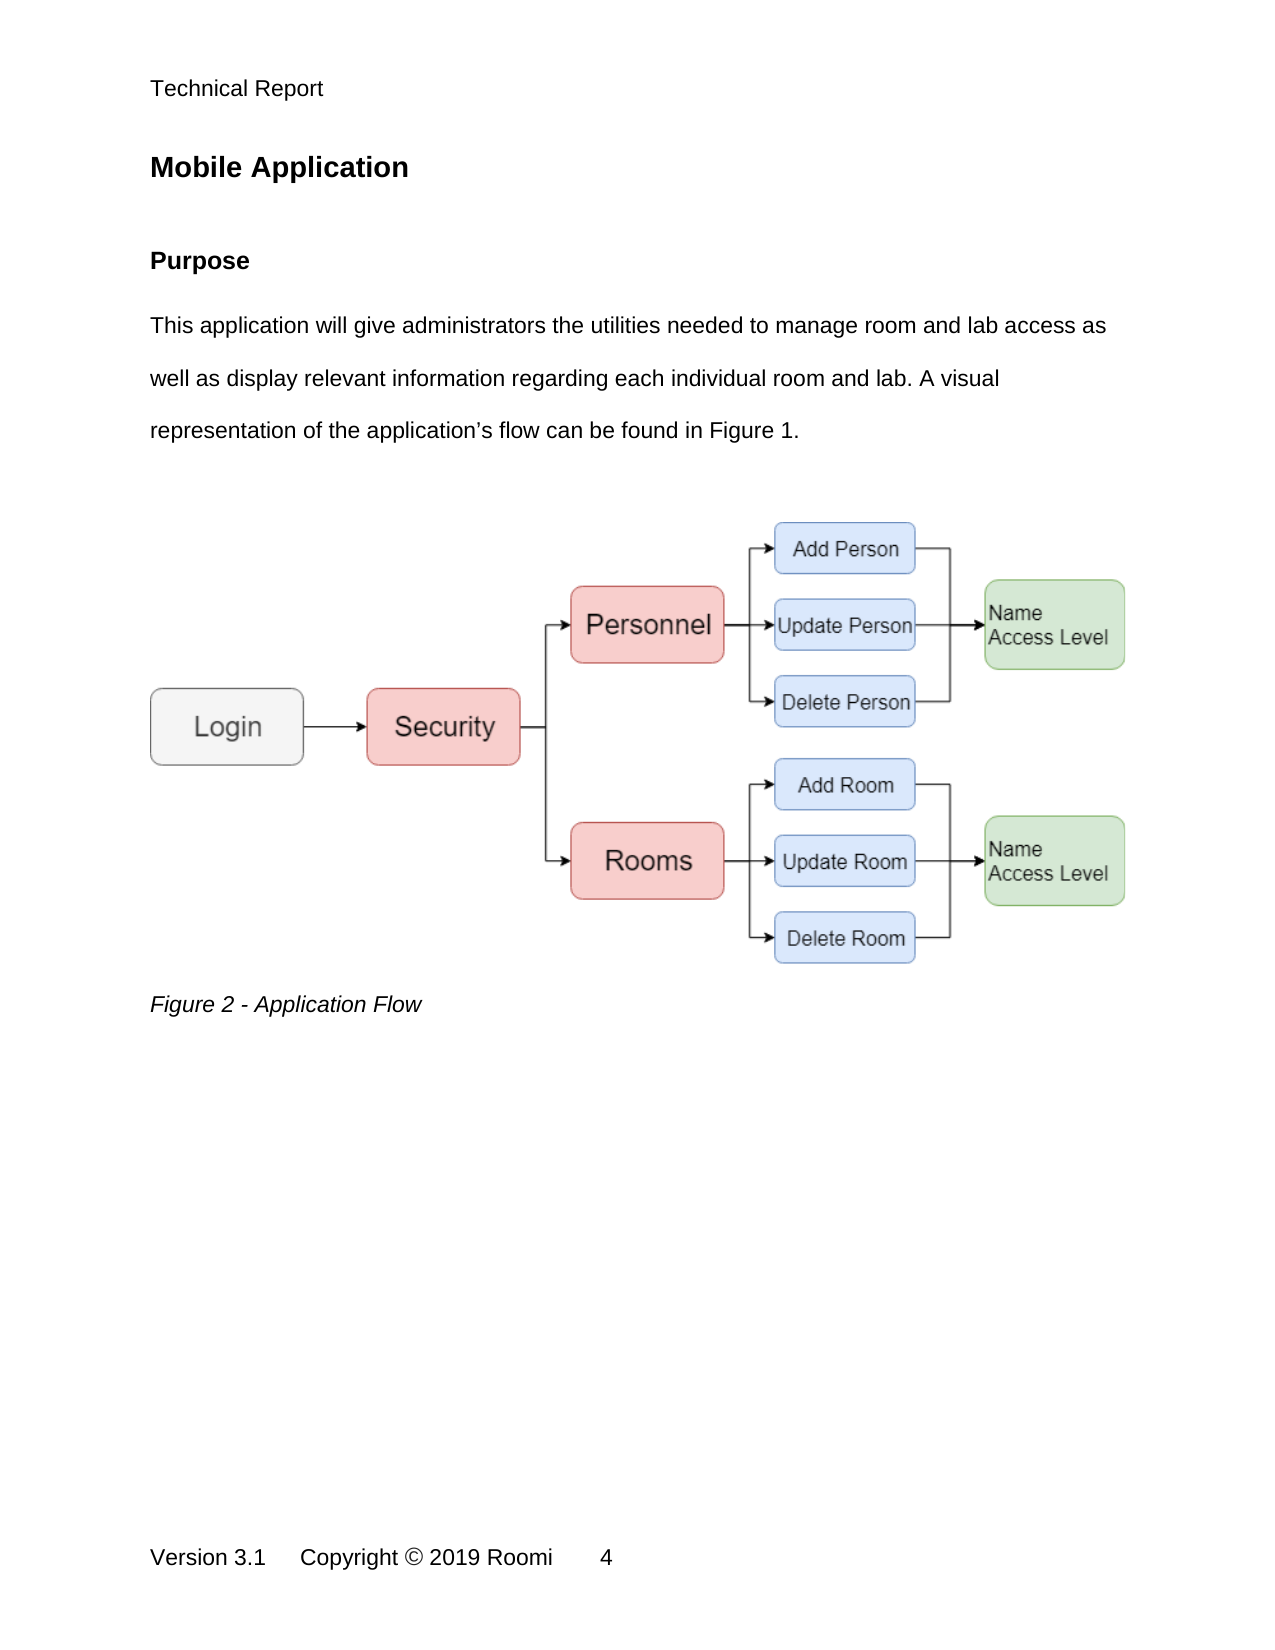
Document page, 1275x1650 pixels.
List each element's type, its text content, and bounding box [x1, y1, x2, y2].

picture [150, 522, 1125, 965]
text This application will give administrators the utilities needed to manage room and lab access as well as display relevant information regarding each individual room and lab. A visual representation of the application’s flow can be found in Figure 1. [150, 312, 1125, 444]
subtitle Mobile Application [150, 150, 1125, 183]
text Figure 2 - Application Flow [150, 991, 1125, 1017]
subtitle Purpose [150, 246, 1125, 275]
